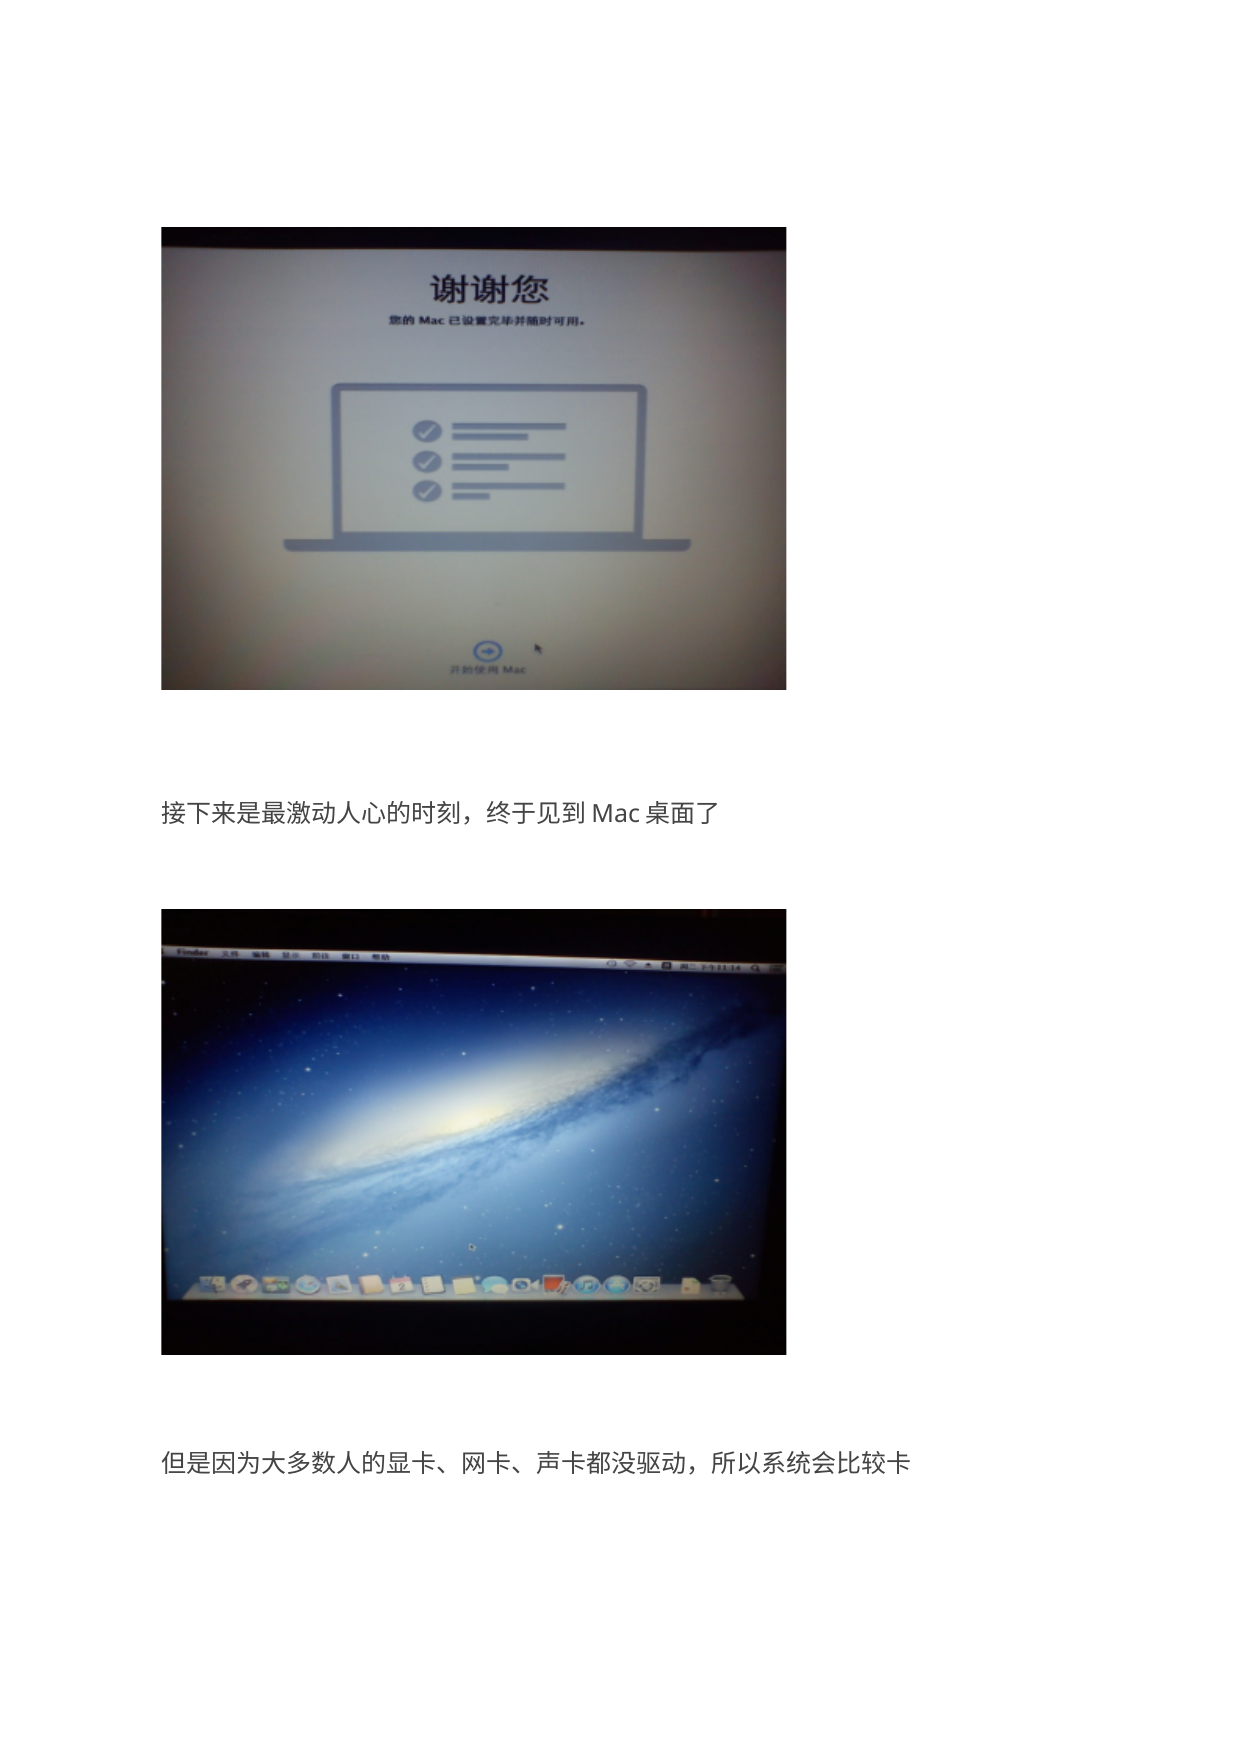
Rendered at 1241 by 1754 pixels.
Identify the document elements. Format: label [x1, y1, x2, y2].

picture [161, 909, 787, 1355]
table_header [161, 162, 1240, 1494]
picture [161, 227, 787, 690]
